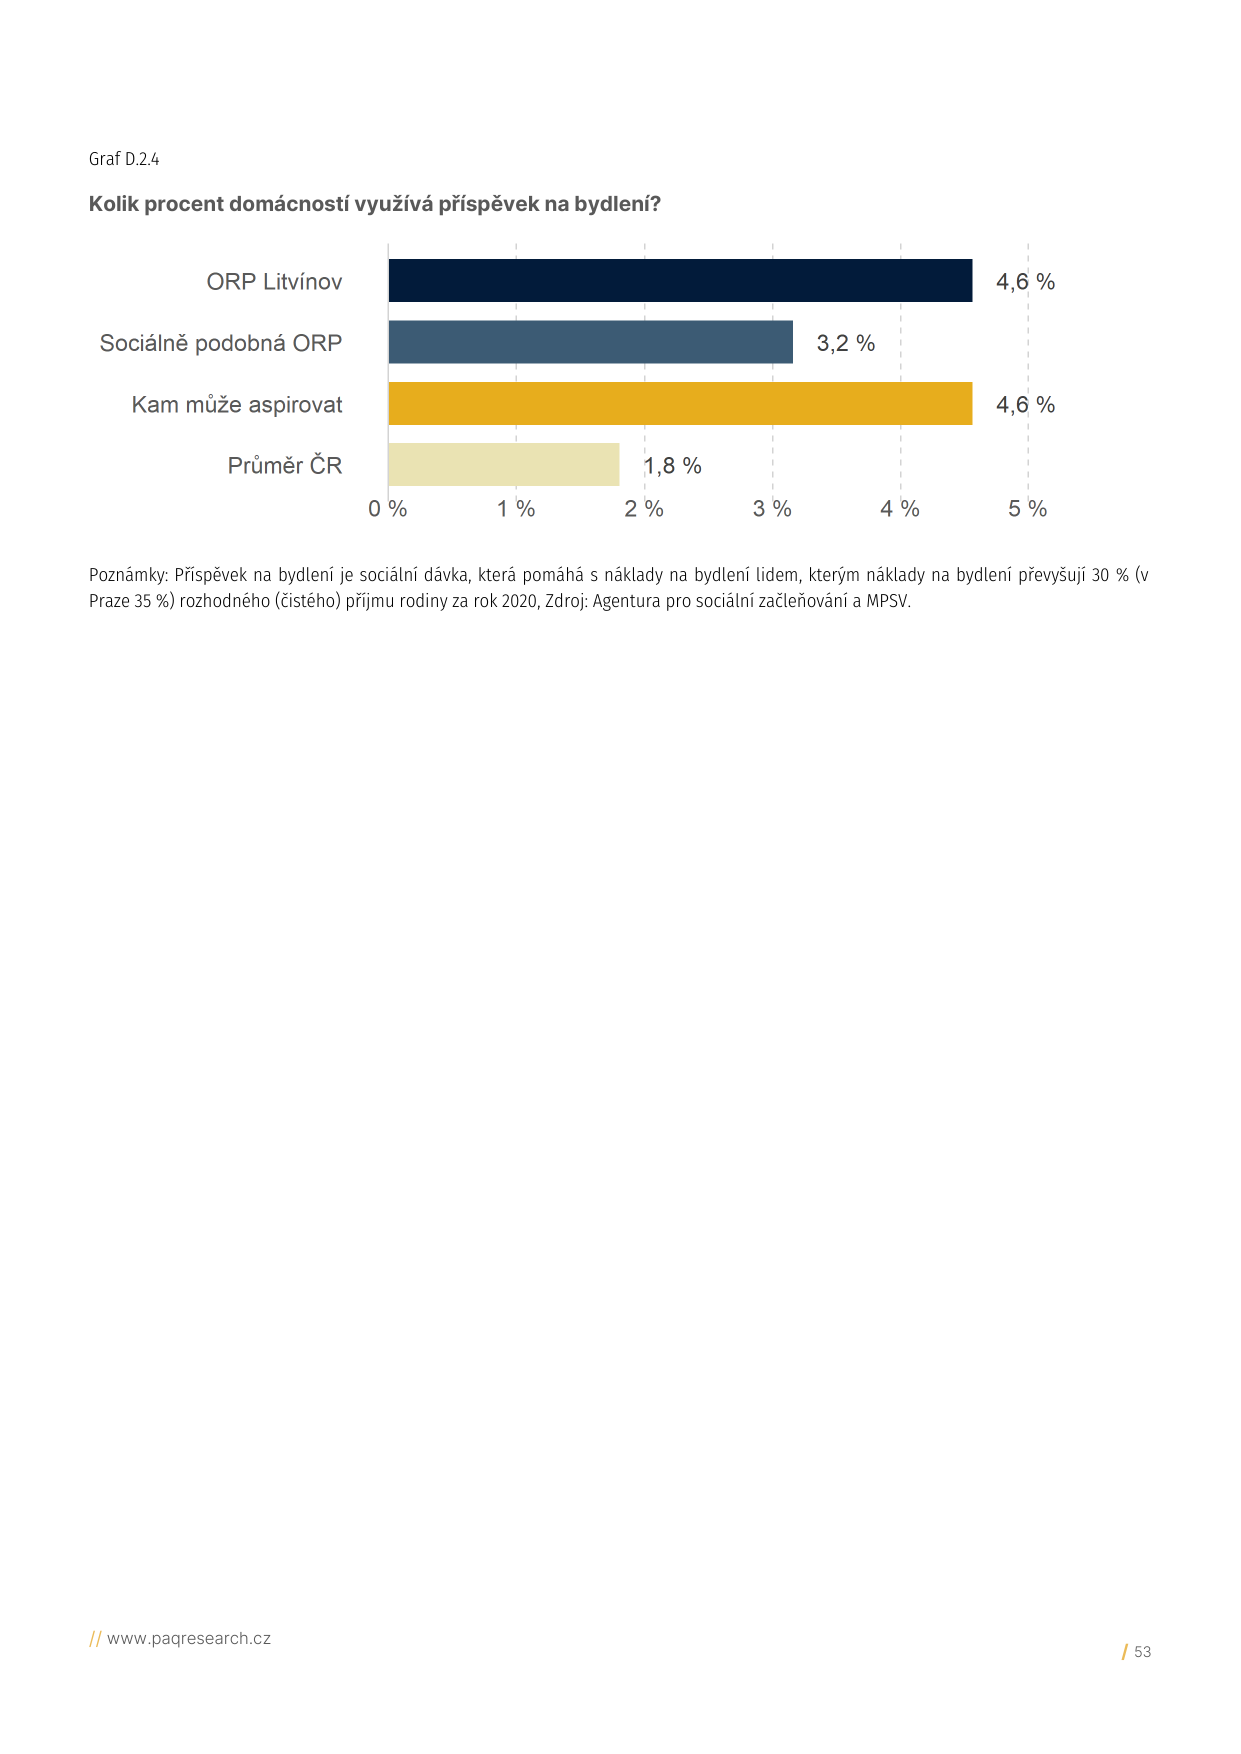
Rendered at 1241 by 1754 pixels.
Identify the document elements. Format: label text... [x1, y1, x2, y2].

picture [88, 216, 1139, 548]
text Kolik procent domácností využívá příspěvek na bydlení? [89, 186, 1152, 216]
text Graf D.2.4 [89, 148, 1152, 170]
text Poznámky: Příspěvek na bydlení je sociální dávka, která pomáhá s náklady na bydlení lidem, kterým náklady na bydlení převyšují 30 % (v Praze 35 %) rozhodného (čistého) příjmu rodiny za rok 2020, Zdroj: Agentura pro sociální začleňování a MPSV. [89, 564, 1152, 613]
